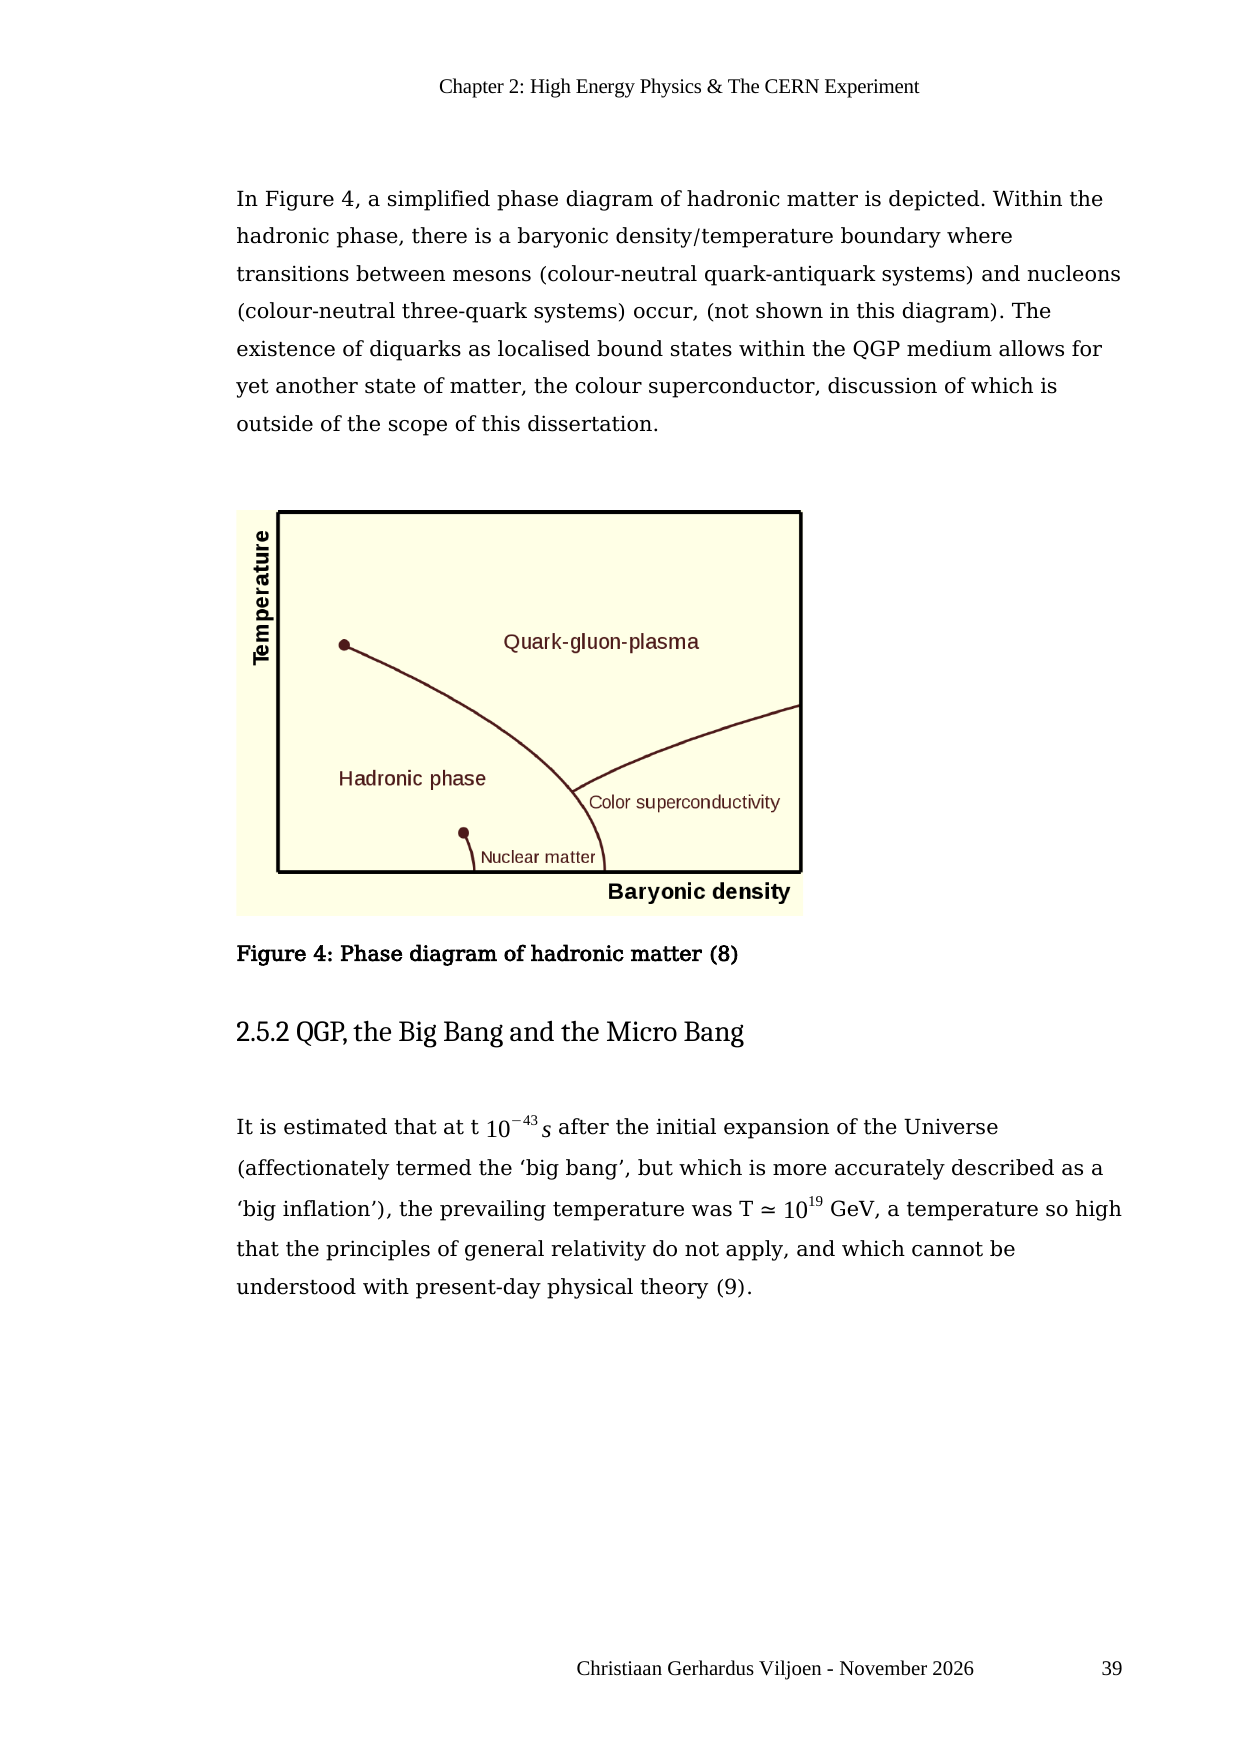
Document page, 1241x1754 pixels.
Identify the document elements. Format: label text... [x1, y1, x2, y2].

subtitle QGP, the Big Bang and the Micro Bang [236, 1015, 1122, 1049]
text Figure : Phase diagram of hadronic matter [236, 940, 1122, 965]
text In Figure 4, a simplified phase diagram of hadronic matter is depicted. Within the hadronic phase, there is a baryonic density/temperature boundary where transitions between mesons (colour-neutral quark-antiquark systems) and nucleons (colour-neutral three-quark systems) occur, (not shown in this diagram). The existence of diquarks as localised bound states within the QGP medium allows for yet another state of matter, the colour superconductor, discussion of which is outside of the scope of this dissertation. [236, 185, 1122, 435]
picture [236, 510, 804, 916]
text It is estimated that at t after the initial expansion of the Universe (affectionately termed the ‘big bang’, but which is more accurately described as a ‘big inflation’), the prevailing temperature was T ≃ GeV, a temperature so high that the principles of general relativity do not apply, and which cannot be understood with present-day physical theory . [236, 1111, 1122, 1298]
